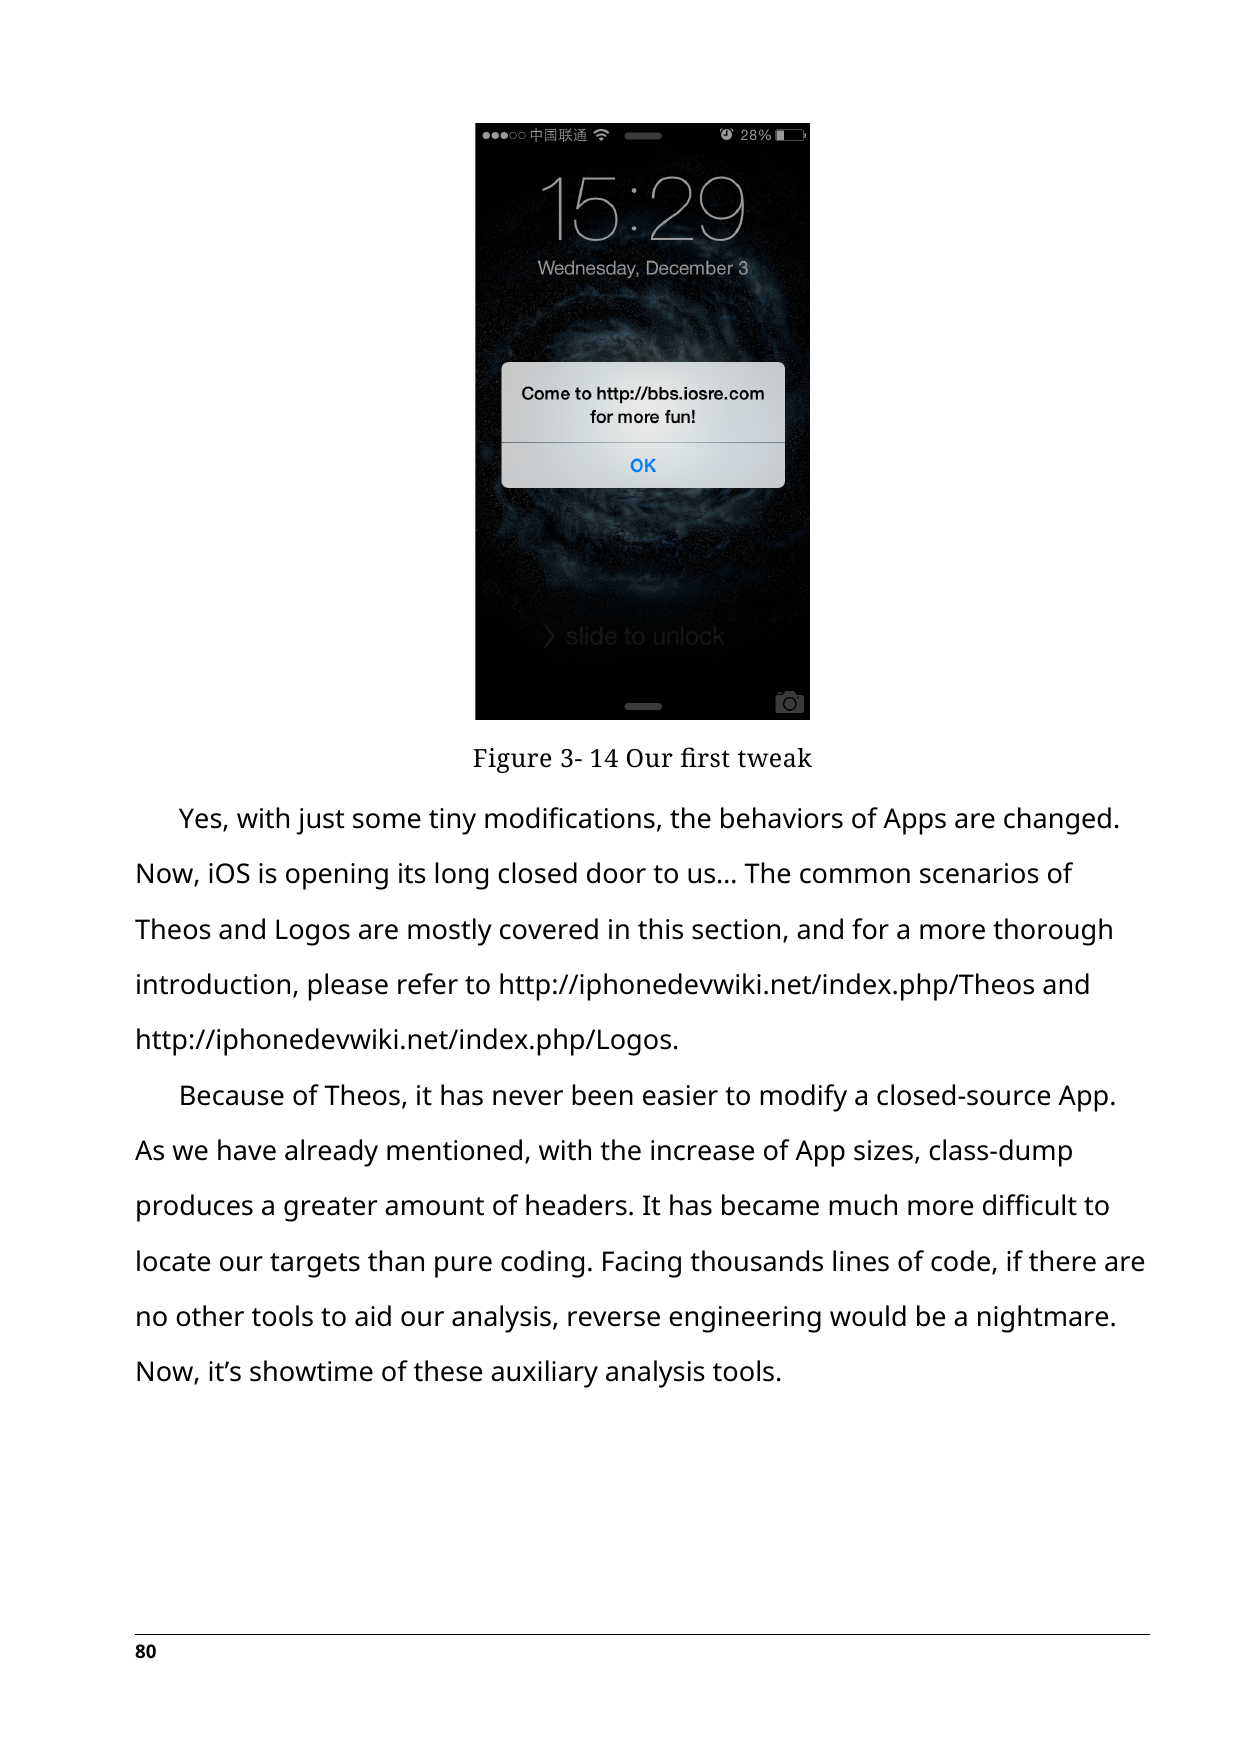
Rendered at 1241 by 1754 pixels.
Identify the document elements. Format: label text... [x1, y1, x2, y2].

text Yes, with just some tiny modifications, the behaviors of Apps are changed. Now, iOS is opening its long closed door to us… The common scenarios of Theos and Logos are mostly covered in this section, and for a more thorough introduction, please refer to http://iphonedevwiki.net/index.php/Theos and http://iphonedevwiki.net/index.php/Logos. [135, 799, 1150, 1058]
picture [475, 123, 810, 720]
text Figure 3- 14 Our first tweak [135, 741, 1150, 774]
text Because of Theos, it has never been easier to modify a closed-source App. As we have already mentioned, with the increase of App sizes, class-dump produces a greater amount of headers. It has became much more difficult to locate our targets than pure coding. Facing thousands lines of code, if there are no other tools to aid our analysis, reverse engineering would be a nightmare. Now, it’s showtime of these auxiliary analysis tools. [135, 1076, 1150, 1389]
